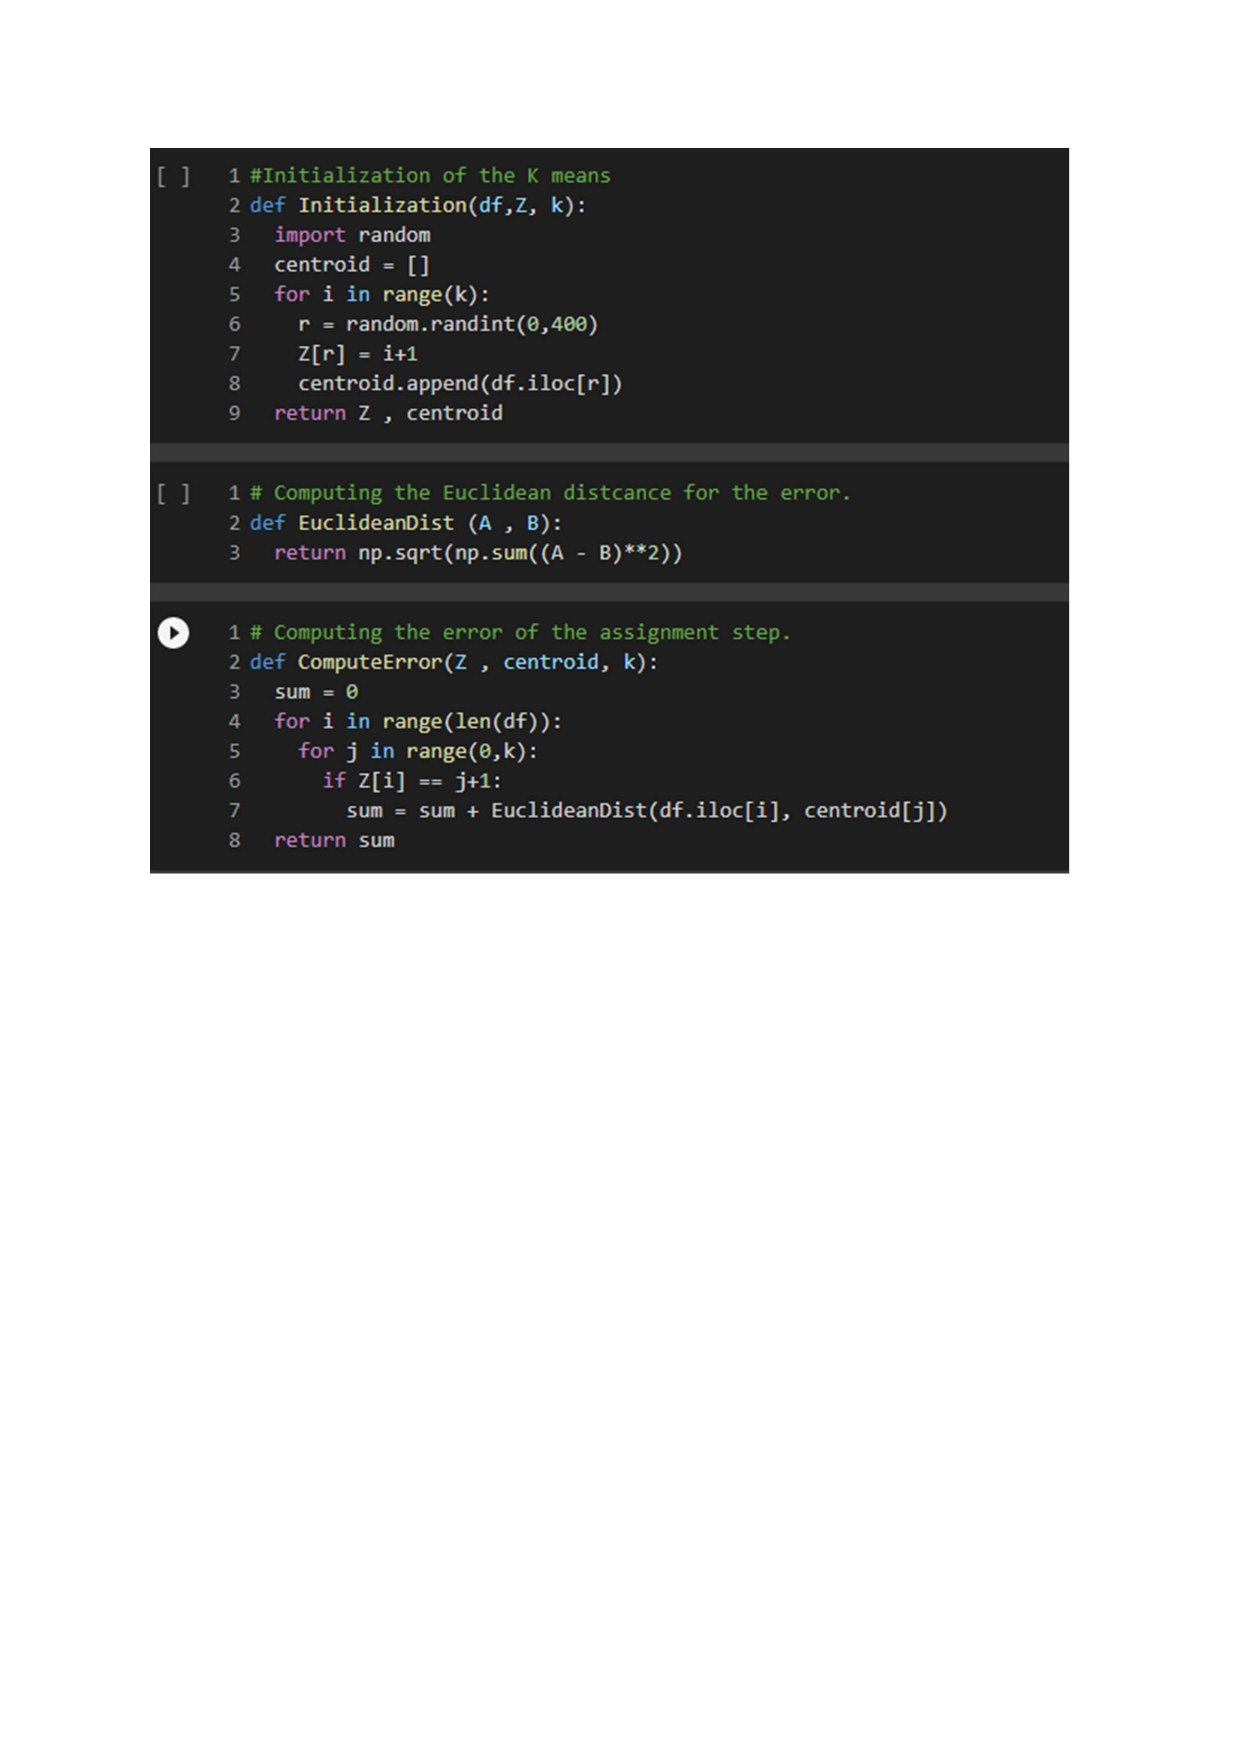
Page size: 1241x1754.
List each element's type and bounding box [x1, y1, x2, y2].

picture [149, 147, 1070, 874]
